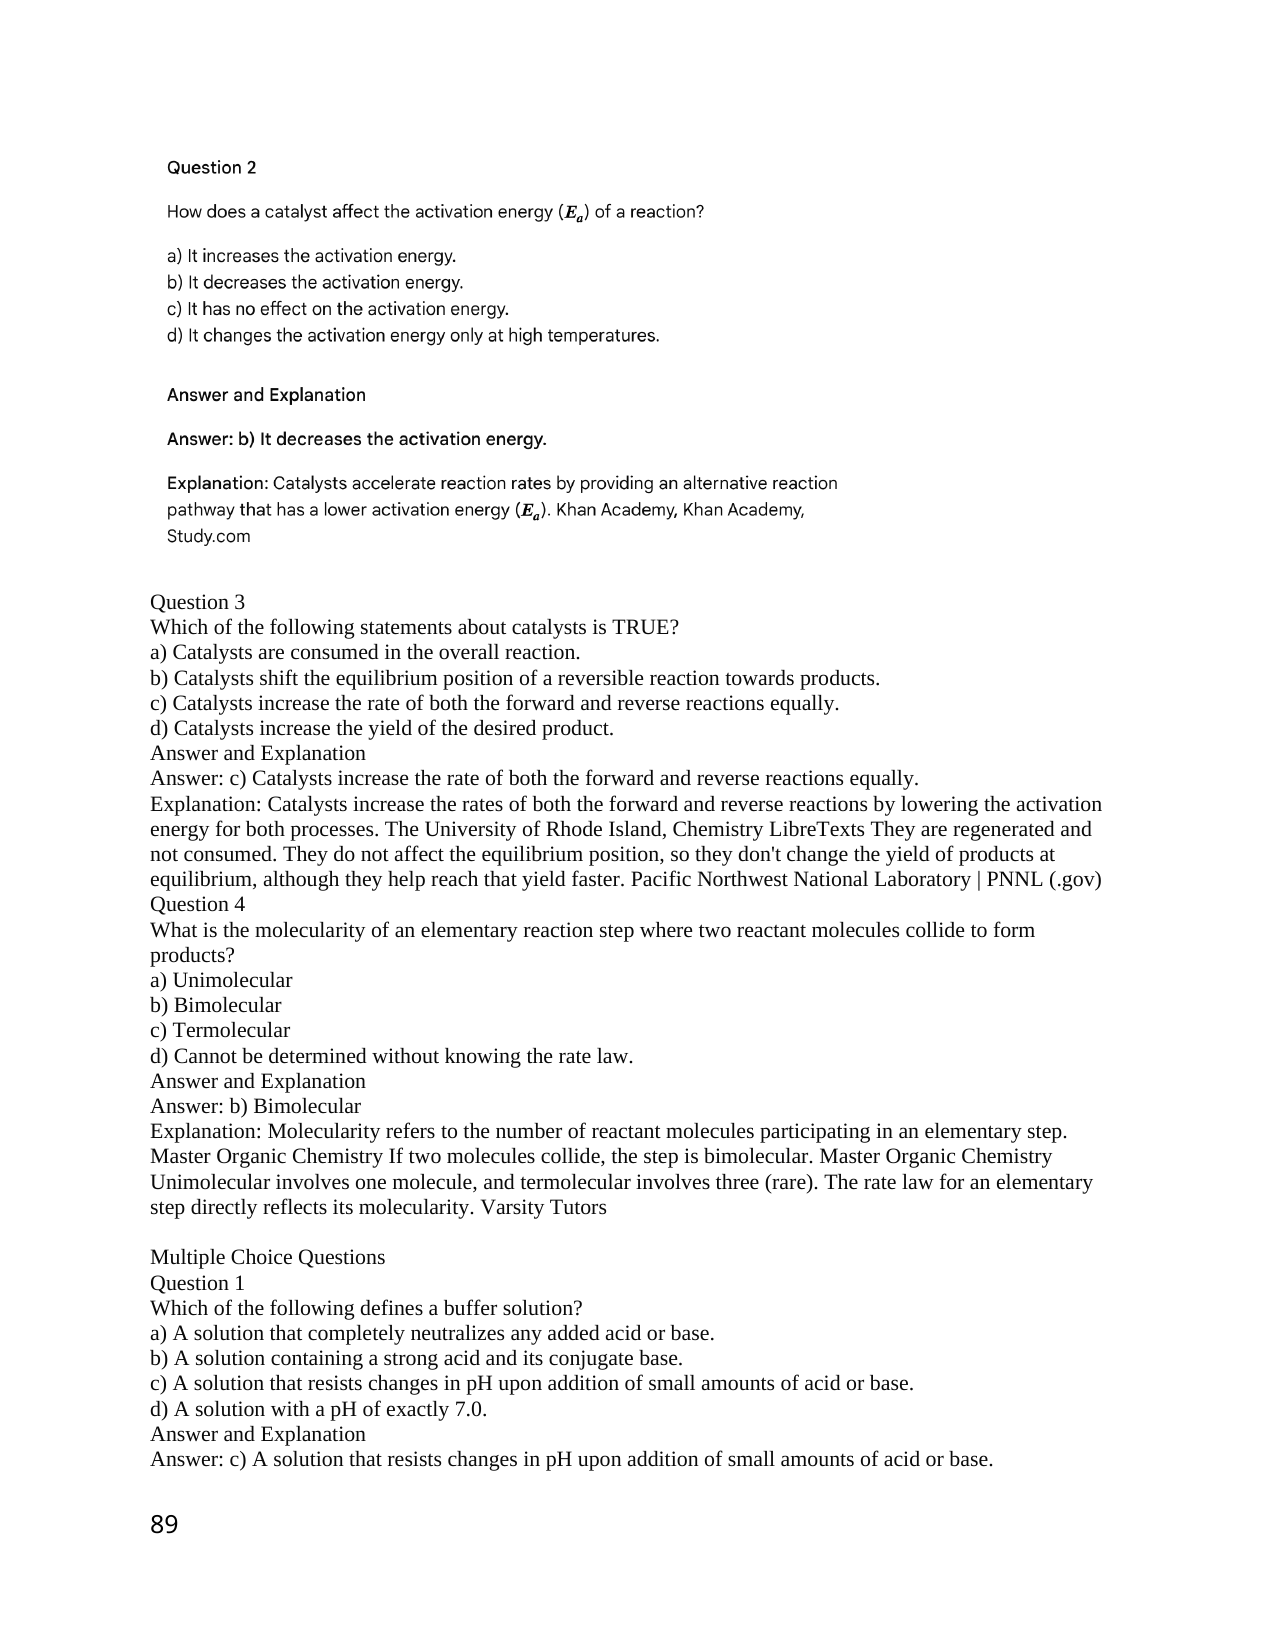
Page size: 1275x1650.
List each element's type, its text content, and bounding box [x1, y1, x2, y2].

text Answer: b) Bimolecular [150, 1093, 1125, 1118]
text Which of the following statements about catalysts is TRUE? [150, 614, 1125, 639]
text Answer and Explanation [150, 1421, 1125, 1446]
text Answer and Explanation [150, 1068, 1125, 1093]
text Answer: c) A solution that resists changes in pH upon addition of small amounts of acid or base. [150, 1446, 1125, 1471]
text Answer: c) Catalysts increase the rate of both the forward and reverse reactions equally. [150, 765, 1125, 791]
text Question 1 [150, 1269, 1125, 1295]
text Question 3 [150, 589, 1125, 614]
text What is the molecularity of an elementary reaction step where two reactant molecules collide to form products? [150, 917, 1125, 967]
text Answer and Explanation [150, 740, 1125, 765]
picture [150, 150, 1125, 564]
text Explanation: Molecularity refers to the number of reactant molecules participating in an elementary step. Master Organic Chemistry If two molecules collide, the step is bimolecular. Master Organic Chemistry Unimolecular involves one molecule, and termolecular involves three (rare). The rate law for an elementary step directly reflects its molecularity. Varsity Tutors [150, 1118, 1125, 1219]
text Question 4 [150, 891, 1125, 917]
text a) Unimolecular b) Bimolecular c) Termolecular d) Cannot be determined without knowing the rate law. [150, 967, 1125, 1068]
text Which of the following defines a buffer solution? [150, 1295, 1125, 1320]
text Multiple Choice Questions [150, 1244, 1125, 1269]
text Explanation: Catalysts increase the rates of both the forward and reverse reactions by lowering the activation energy for both processes. The University of Rhode Island, Chemistry LibreTexts They are regenerated and not consumed. They do not affect the equilibrium position, so they don't change the yield of products at equilibrium, although they help reach that yield faster. Pacific Northwest National Laboratory | PNNL (.gov) [150, 791, 1125, 891]
text a) A solution that completely neutralizes any added acid or base. b) A solution containing a strong acid and its conjugate base. c) A solution that resists changes in pH upon addition of small amounts of acid or base. d) A solution with a pH of exactly 7.0. [150, 1320, 1125, 1421]
text a) Catalysts are consumed in the overall reaction. b) Catalysts shift the equilibrium position of a reversible reaction towards products. c) Catalysts increase the rate of both the forward and reverse reactions equally. d) Catalysts increase the yield of the desired product. [150, 639, 1125, 740]
